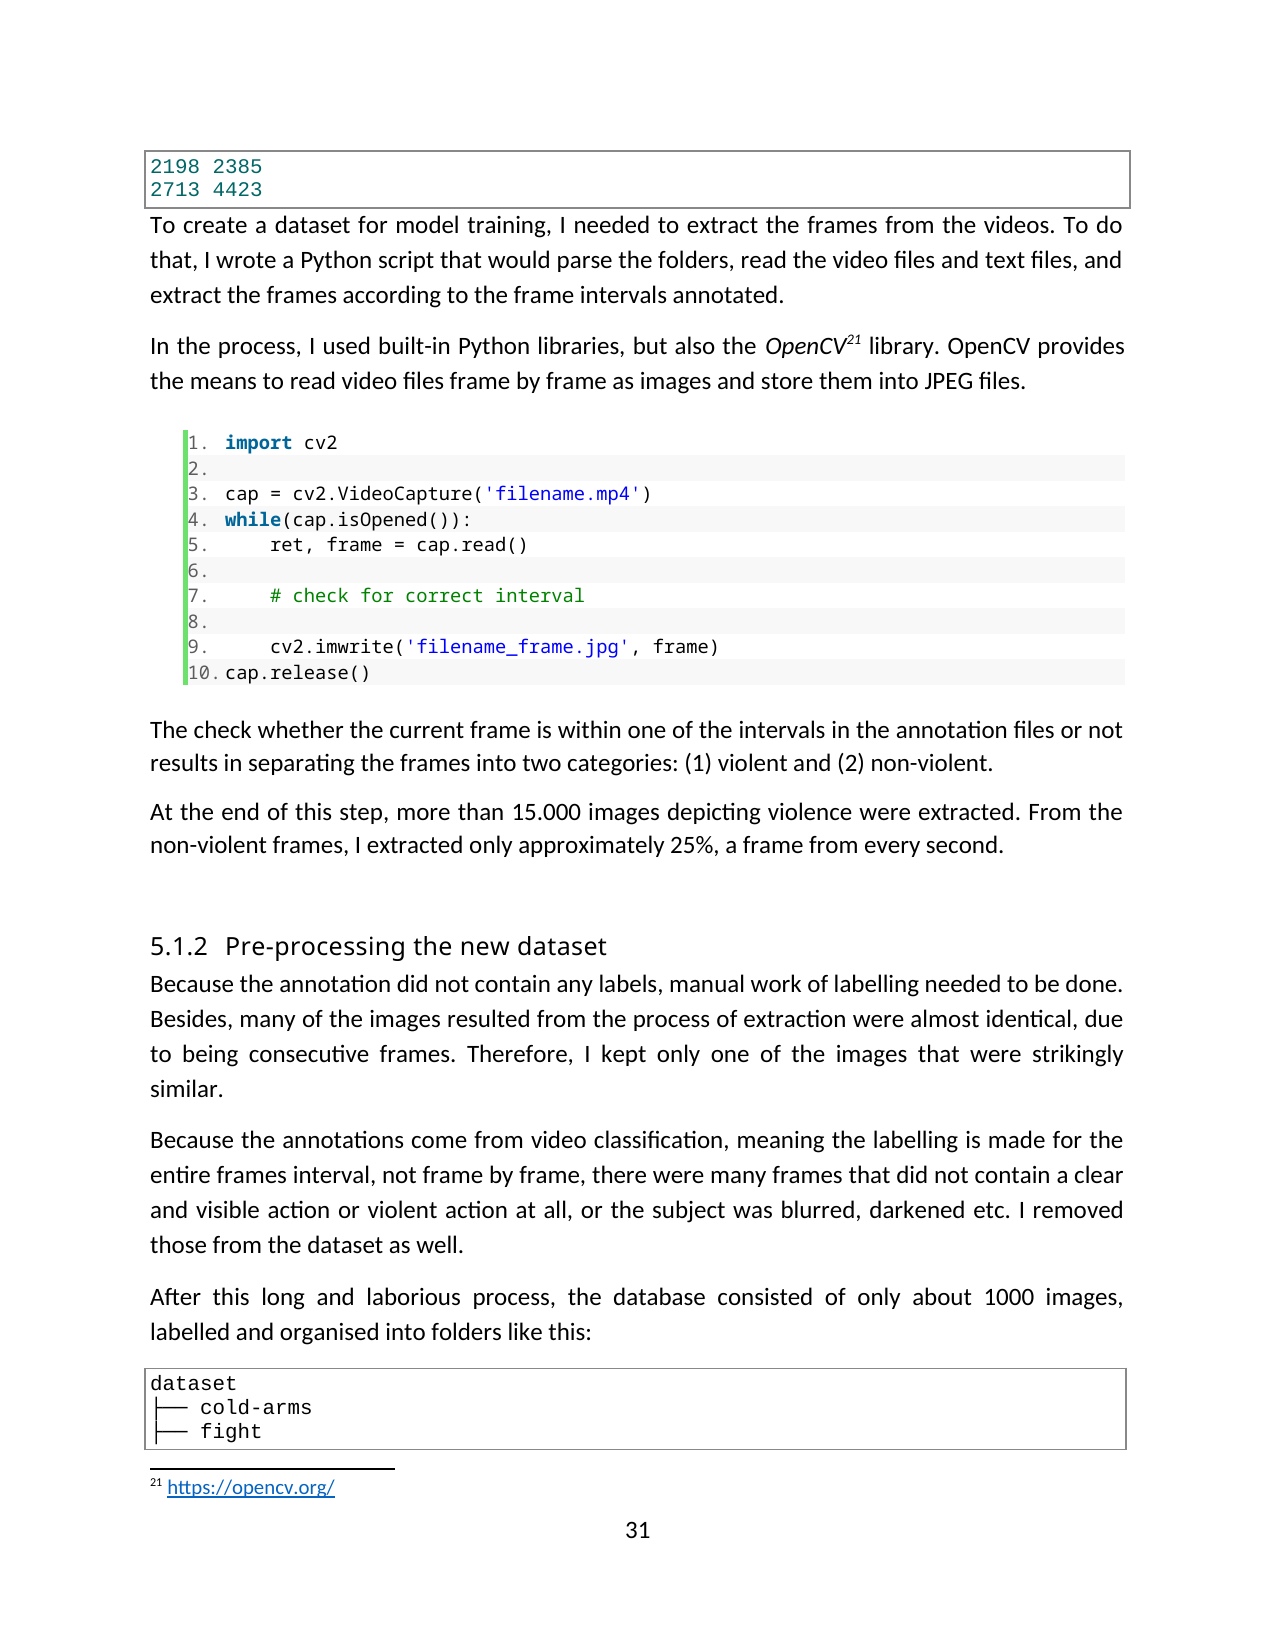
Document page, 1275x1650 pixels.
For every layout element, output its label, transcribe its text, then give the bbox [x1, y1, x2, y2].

subtitle Pre-processing the new dataset [150, 928, 1125, 963]
list while(cap.isOpened()): [188, 506, 1125, 532]
text The check whether the current frame is within one of the intervals in the annotation files or not results in separating the frames into two categories: (1) violent and (2) non-violent. [150, 714, 1125, 777]
text 2198 2385 [146, 152, 1129, 174]
text dataset [146, 1369, 1125, 1397]
list import cv2 [183, 429, 1125, 455]
list cap.release() [188, 659, 1125, 685]
text ├── fight [146, 1415, 1125, 1449]
text Because the annotations come from video classification, meaning the labelling is made for the entire frames interval, not frame by frame, there were many frames that did not contain a clear and visible action or violent action at all, or the subject was blurred, darkened etc. I removed those from the dataset as well. [150, 1124, 1125, 1260]
text Because the annotation did not contain any labels, manual work of labelling needed to be done. Besides, many of the images resulted from the process of extraction were almost identical, due to being consecutive frames. Therefore, I kept only one of the images that were strikingly similar. [150, 968, 1125, 1103]
list cv2.imwrite('filename_frame.jpg', frame) [188, 634, 1125, 659]
list ret, frame = cap.read() [188, 532, 1125, 557]
list # check for correct interval [188, 583, 1125, 608]
text ├── cold-arms [157, 1397, 1125, 1415]
text To create a dataset for model training, I needed to extract the frames from the videos. To do that, I wrote a Python script that would parse the folders, read the video files and text files, and extract the frames according to the frame intervals annotated. [150, 209, 1125, 309]
text 2713 4423 [146, 174, 1129, 207]
list cap = cv2.VideoCapture('filename.mp4') [188, 481, 1125, 506]
text At the end of this step, more than 15.000 images depicting violence were extracted. From the non-violent frames, I extracted only approximately 25%, a frame from every second. [150, 796, 1125, 860]
text After this long and laborious process, the database consisted of only about 1000 images, labelled and organised into folders like this: [150, 1281, 1125, 1347]
text In the process, I used built-in Python libraries, but also the OpenCV library. OpenCV provides the means to read video files frame by frame as images and store them into JPEG files. [150, 330, 1125, 396]
